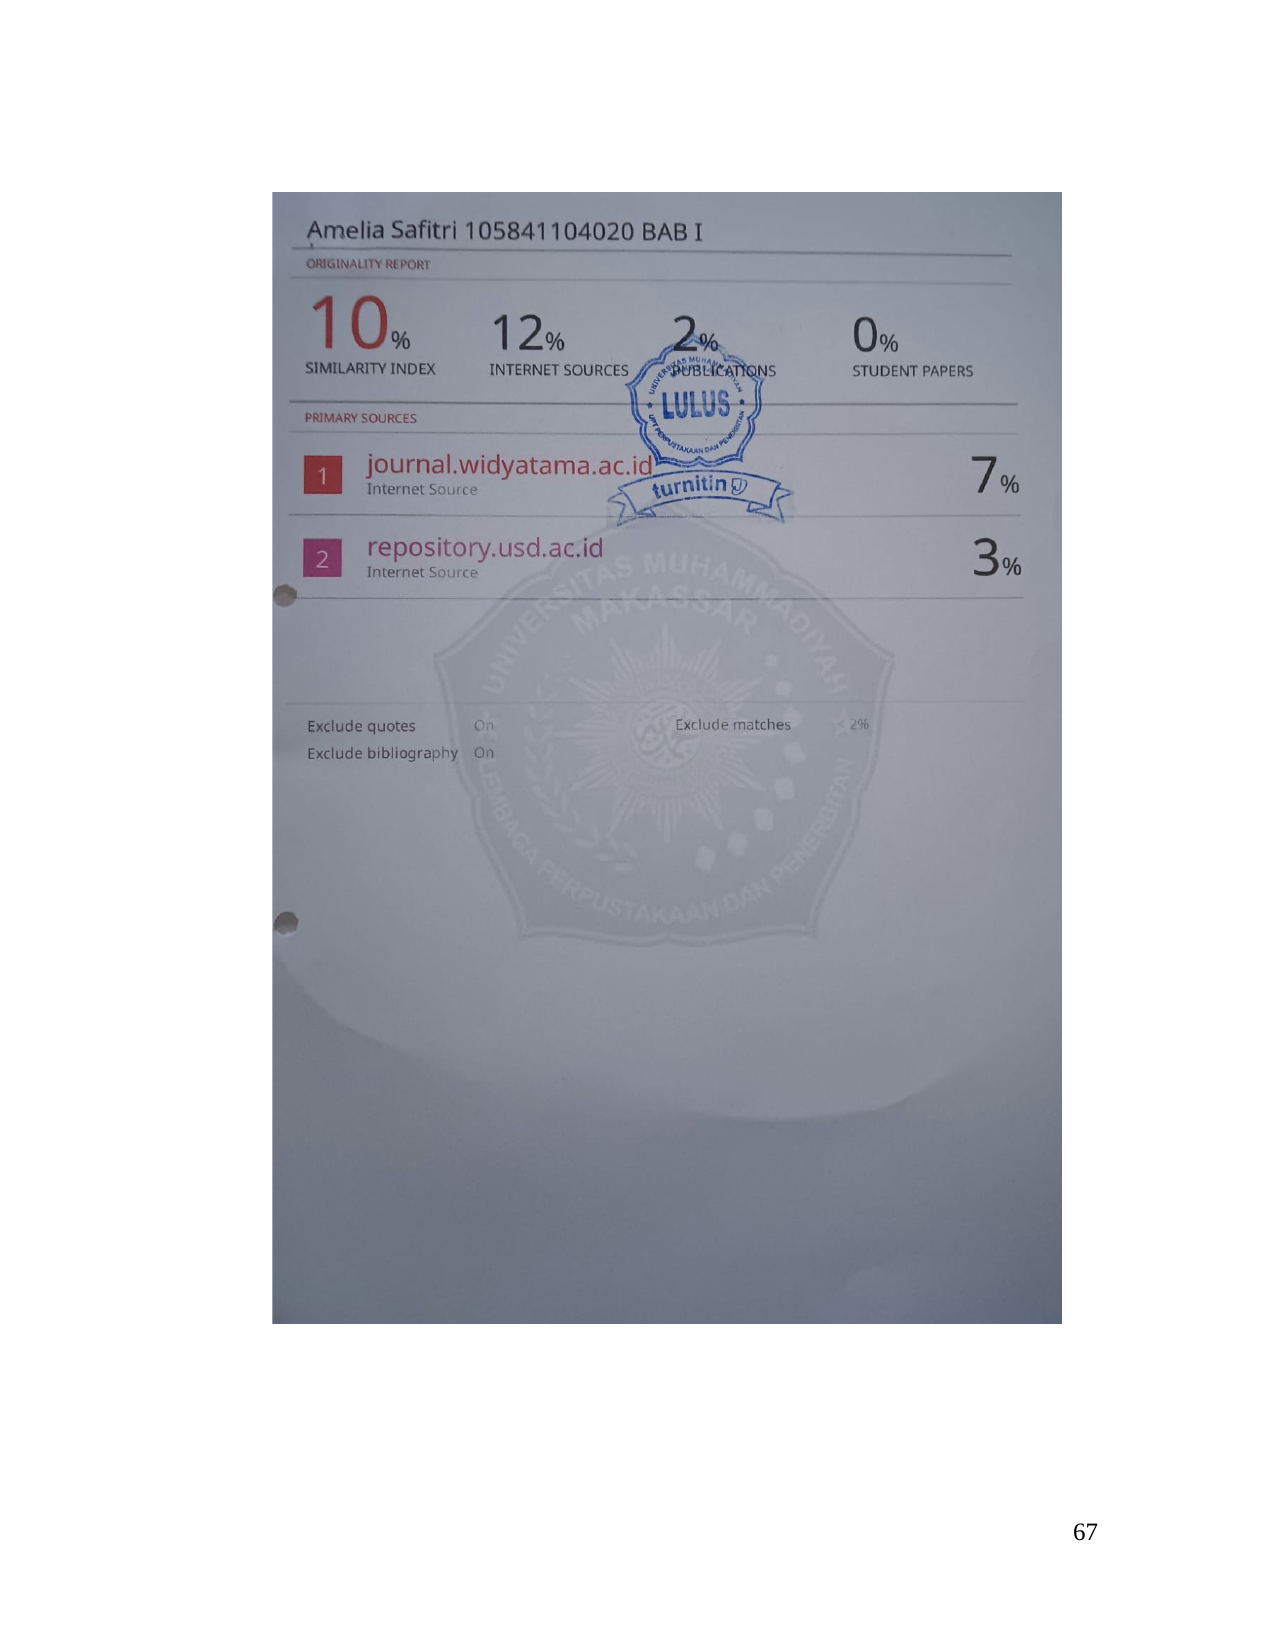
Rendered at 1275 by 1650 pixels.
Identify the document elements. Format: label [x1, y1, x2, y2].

picture [272, 192, 1062, 1324]
